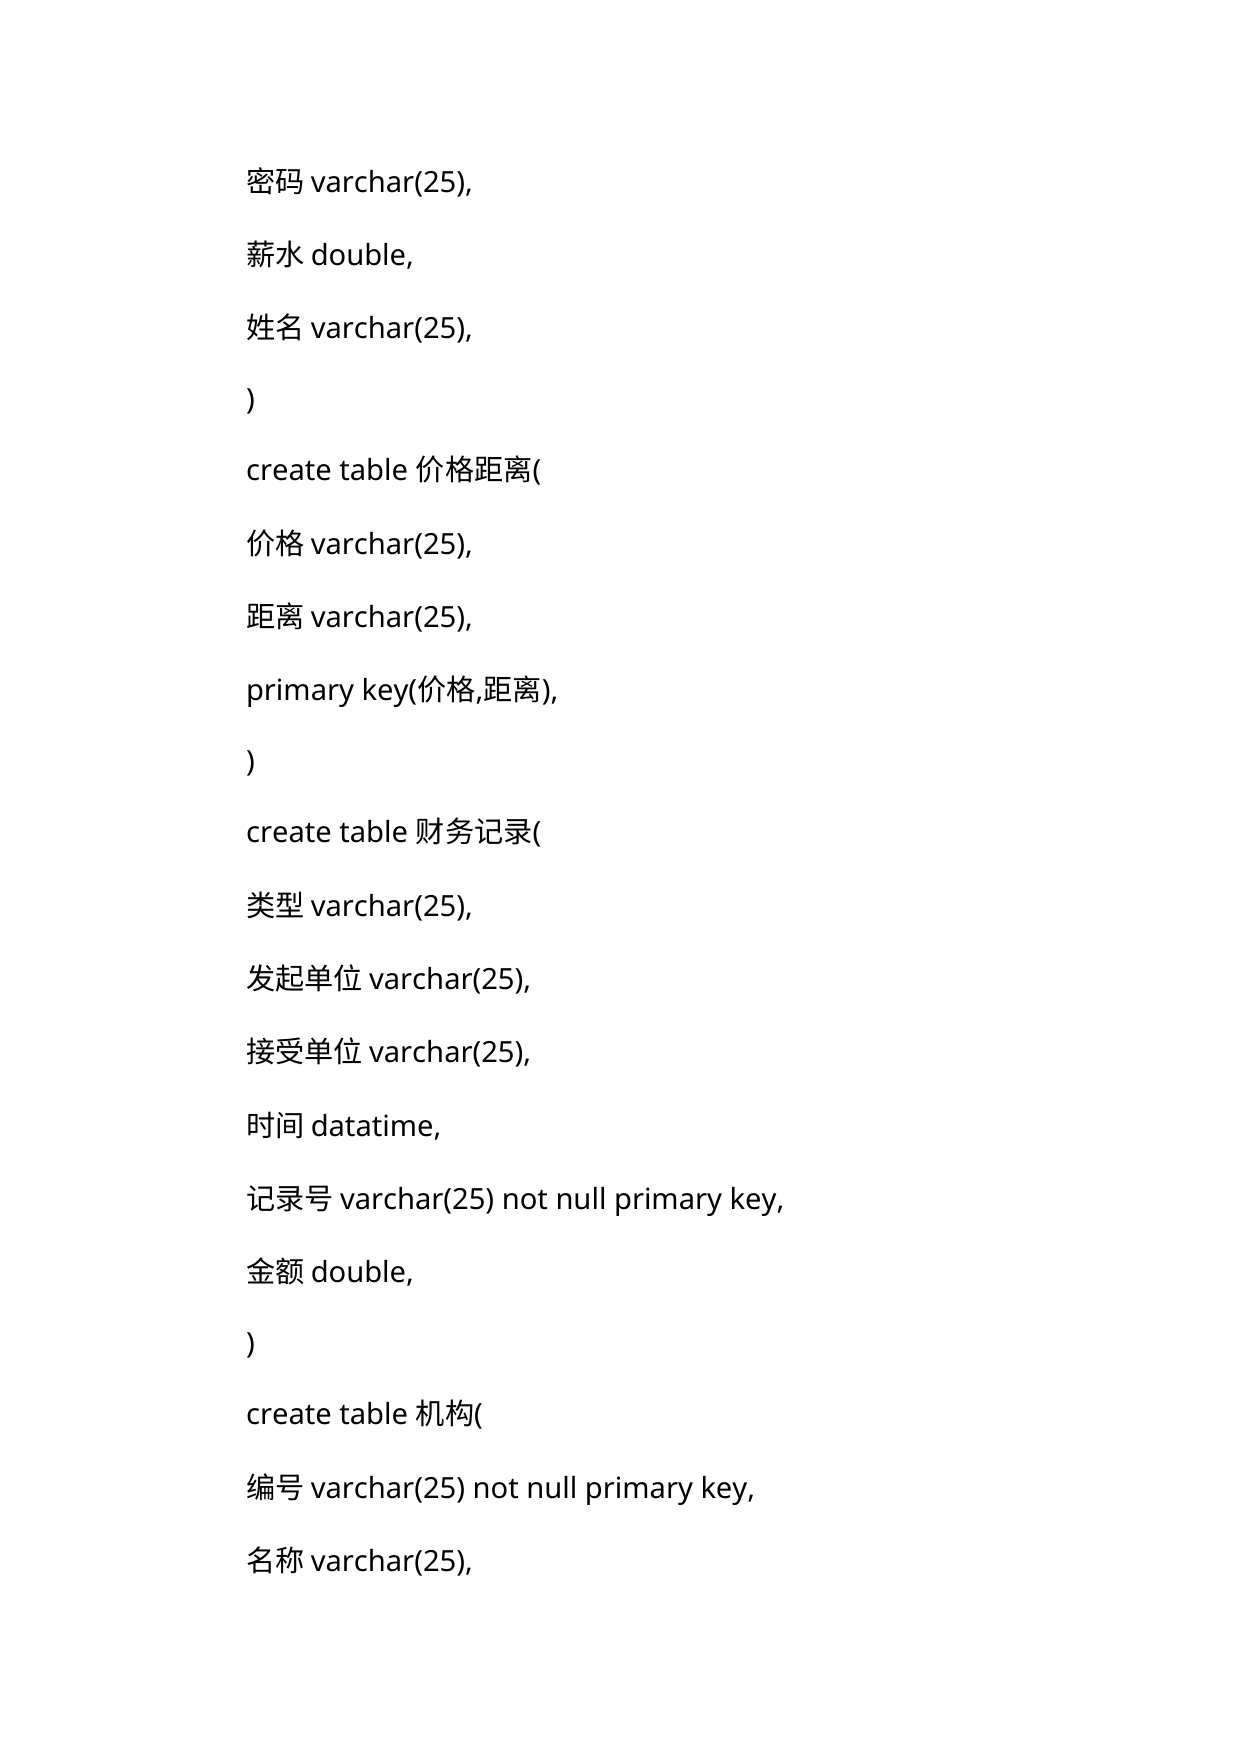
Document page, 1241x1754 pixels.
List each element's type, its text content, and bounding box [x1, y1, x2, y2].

text primary key(价格,距离), [187, 667, 1068, 709]
text create table 财务记录( [187, 809, 1068, 851]
text 薪水 double, [187, 232, 1068, 274]
text ) [187, 1322, 1068, 1362]
text 价格 varchar(25), [187, 520, 1068, 563]
text 编号 varchar(25) not null primary key, [187, 1464, 1068, 1507]
text 金额 double, [187, 1249, 1068, 1291]
text 类型 varchar(25), [187, 882, 1068, 925]
text 接受单位 varchar(25), [187, 1029, 1068, 1071]
text ) [187, 378, 1068, 418]
text 距离 varchar(25), [187, 594, 1068, 636]
text create table 机构( [187, 1391, 1068, 1433]
text 时间 datatime, [187, 1102, 1068, 1145]
text create table 价格距离( [187, 447, 1068, 489]
text 姓名 varchar(25), [187, 305, 1068, 347]
text 发起单位 varchar(25), [187, 956, 1068, 998]
text 密码 varchar(25), [187, 158, 1068, 201]
text 记录号 varchar(25) not null primary key, [187, 1176, 1068, 1218]
text 名称 varchar(25), [187, 1538, 1068, 1580]
text ) [187, 740, 1068, 780]
